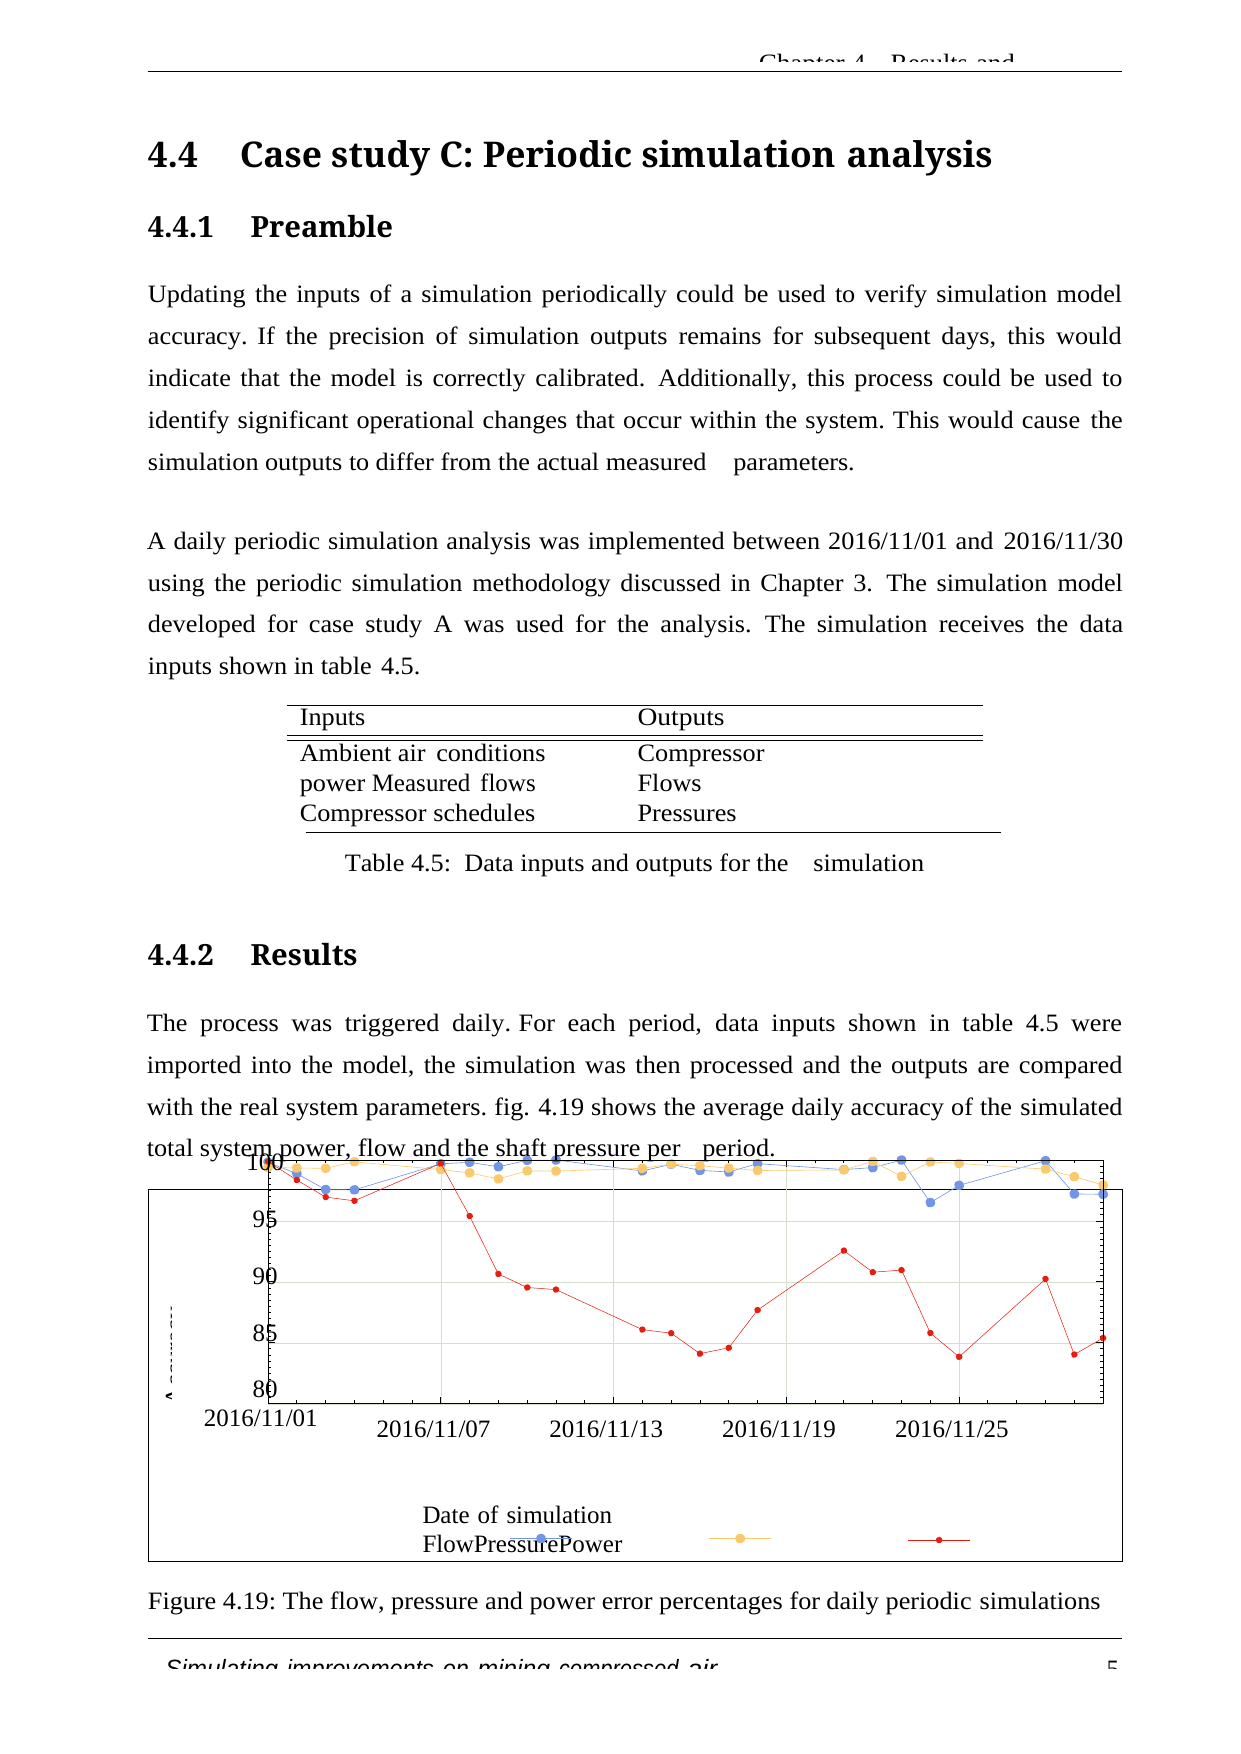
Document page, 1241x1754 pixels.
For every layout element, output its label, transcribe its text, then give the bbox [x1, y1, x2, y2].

text The process was triggered daily. For each period, data inputs shown in table 4.5 were imported into the model, the simulation was then processed and the outputs are compared with the real system parameters. fig. 4.19 shows the average daily accuracy of the simulated total system power, flow and the shaft pressure per period. [147, 1008, 1122, 1162]
text Table 4.5: Data inputs and outputs for the simulation [344, 848, 1134, 877]
text Updating the inputs of a simulation periodically could be used to verify simulation model accuracy. If the precision of simulation outputs remains for subsequent days, this would indicate that the model is correctly calibrated. Additionally, this process could be used to identify significant operational changes that occur within the system. This would cause the simulation outputs to differ from the actual measured parameters. [148, 279, 1122, 476]
text Ambient air conditions Compressor power Measured flows Flows [299, 738, 834, 797]
subtitle Preamble [148, 206, 1134, 246]
subtitle Case study C: Periodic simulation analysis [148, 129, 1134, 177]
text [148, 1586, 1134, 1615]
text Inputs Outputs [299, 702, 1134, 731]
subtitle Results [148, 934, 1134, 974]
text A daily periodic simulation analysis was implemented between 2016/11/01 and 2016/11/30 using the periodic simulation methodology discussed in Chapter 3. The simulation model developed for case study A was used for the analysis. The simulation receives the data inputs shown in table 4.5. [147, 526, 1123, 680]
text Compressor schedules Pressures [299, 798, 1134, 827]
